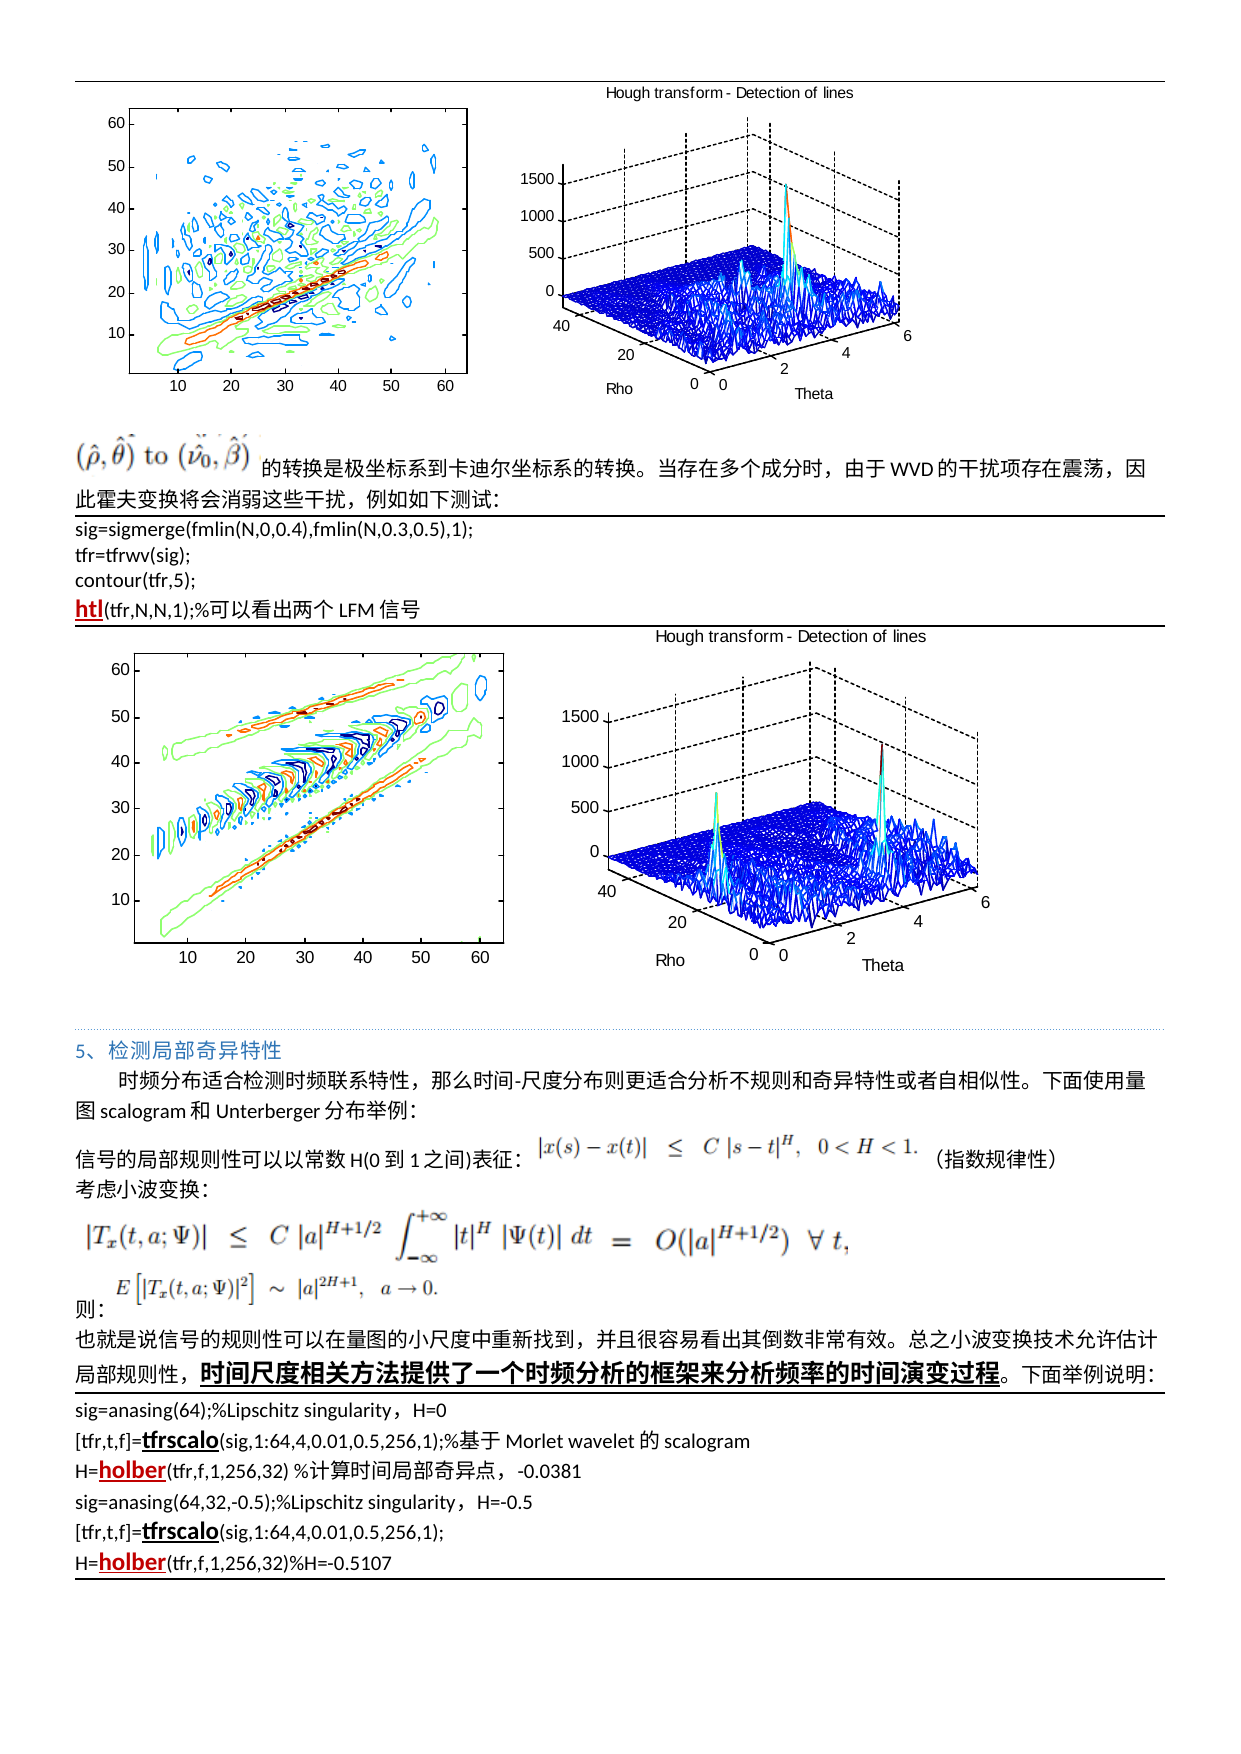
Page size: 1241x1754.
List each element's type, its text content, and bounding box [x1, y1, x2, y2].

text H=holber(tfr,f,1,256,32)%H=-0.5107 [75, 1546, 1165, 1578]
subtitle 5、检测局部奇异特性 [75, 1028, 1165, 1064]
text htl(tfr,N,N,1);%可以看出两个LFM信号 [75, 593, 1165, 625]
picture [75, 434, 261, 477]
text sig=anasing(64);%Lipschitz singularity，H=0 [75, 1394, 1165, 1424]
text 时频分布适合检测时频联系特性，那么时间-尺度分布则更适合分析不规则和奇异特性或者自相似性。下面使用量图scalogram和Unterberger分布举例： [75, 1064, 1165, 1125]
text tfr=tfrwv(sig); [75, 542, 1165, 567]
picture [75, 1203, 848, 1318]
text [tfr,t,f]=tfrscalo(sig,1:64,4,0.01,0.5,256,1); [75, 1515, 1165, 1546]
text H=holber(tfr,f,1,256,32) %计算时间局部奇异点，-0.0381 [75, 1454, 1165, 1485]
text sig=anasing(64,32,-0.5);%Lipschitz singularity，H=-0.5 [75, 1485, 1165, 1515]
picture [534, 1125, 924, 1168]
text 的转换是极坐标系到卡迪尔坐标系的转换。当存在多个成分时，由于WVD的干扰项存在震荡，因此霍夫变换将会消弱这些干扰，例如如下测试： [75, 431, 1165, 515]
text contour(tfr,5); [75, 567, 1165, 593]
text 考虑小波变换： [75, 1174, 1165, 1204]
text sig=sigmerge(fmlin(N,0,0.4),fmlin(N,0.3,0.5),1); [75, 517, 1165, 542]
text [tfr,t,f]=tfrscalo(sig,1:64,4,0.01,0.5,256,1);%基于Morlet wavelet的scalogram [75, 1424, 1165, 1454]
text 则： [75, 1267, 1165, 1324]
text 也就是说信号的规则性可以在量图的小尺度中重新找到，并且很容易看出其倒数非常有效。总之小波变换技术允许估计局部规则性，时间尺度相关方法提供了一个时频分析的框架来分析频率的时间演变过程。下面举例说明： [75, 1324, 1165, 1392]
